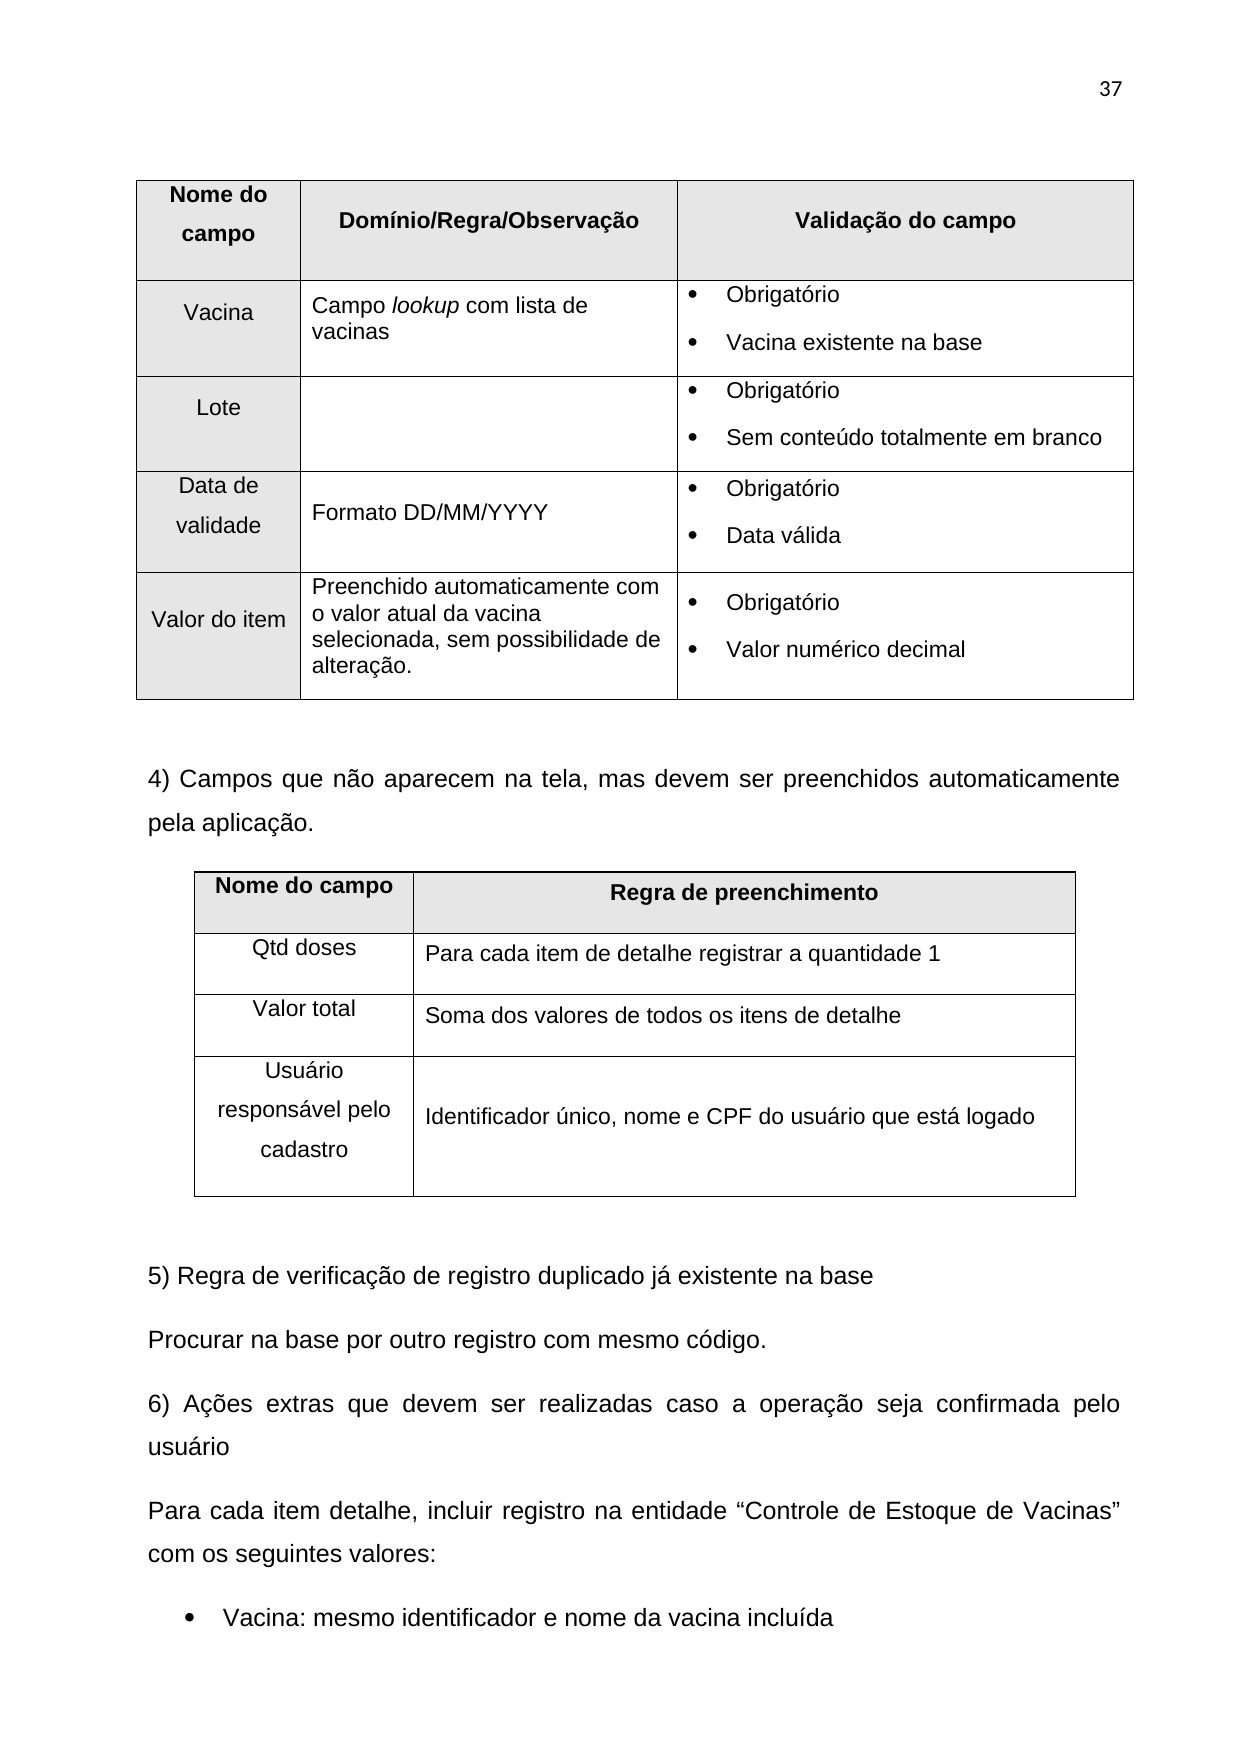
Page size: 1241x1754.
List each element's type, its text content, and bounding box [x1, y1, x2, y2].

table_header Nome do campo [195, 873, 413, 933]
table_cell Campo lookup com lista de vacinas [301, 281, 677, 376]
table_cell Obrigatório Data válida [678, 472, 1133, 572]
table_header Domínio/Regra/Observação [301, 181, 677, 280]
table_cell Valor total [195, 995, 413, 1056]
table_cell Formato DD/MM/YYYY [301, 472, 677, 572]
table_cell [301, 377, 677, 471]
table_cell Obrigatório Vacina existente na base [678, 281, 1133, 376]
list Vacina: mesmo identificador e nome da vacina incluída [185, 1603, 1122, 1632]
table_header Nome do campo [137, 181, 300, 280]
text 5) Regra de verificação de registro duplicado já existente na base [148, 1261, 1122, 1289]
table_cell Usuário responsável pelo cadastro [195, 1057, 413, 1196]
table_cell Obrigatório Valor numérico decimal [678, 573, 1133, 699]
table_cell Para cada item de detalhe registrar a quantidade 1 [414, 934, 1075, 994]
table_cell Valor do item [137, 573, 300, 699]
table_cell Qtd doses [195, 934, 413, 994]
table_cell Vacina [137, 281, 300, 376]
table_cell Identificador único, nome e CPF do usuário que está logado [414, 1057, 1075, 1196]
text Procurar na base por outro registro com mesmo código. [148, 1325, 1122, 1353]
table_cell Obrigatório Sem conteúdo totalmente em branco [678, 377, 1133, 471]
table_cell Lote [137, 377, 300, 471]
table_cell Soma dos valores de todos os itens de detalhe [414, 995, 1075, 1056]
table_header Regra de preenchimento [414, 873, 1075, 933]
text Para cada item detalhe, incluir registro na entidade “Controle de Estoque de Vacinas” com os seguintes valores: [148, 1496, 1122, 1568]
table_cell Data de validade [137, 472, 300, 572]
table_header Validação do campo [678, 181, 1133, 280]
table_cell Preenchido automaticamente com o valor atual da vacina selecionada, sem possibilidade de alteração. [301, 573, 677, 699]
text 4) Campos que não aparecem na tela, mas devem ser preenchidos automaticamente pela aplicação. [148, 764, 1122, 836]
text 6) Ações extras que devem ser realizadas caso a operação seja confirmada pelo usuário [148, 1389, 1122, 1461]
